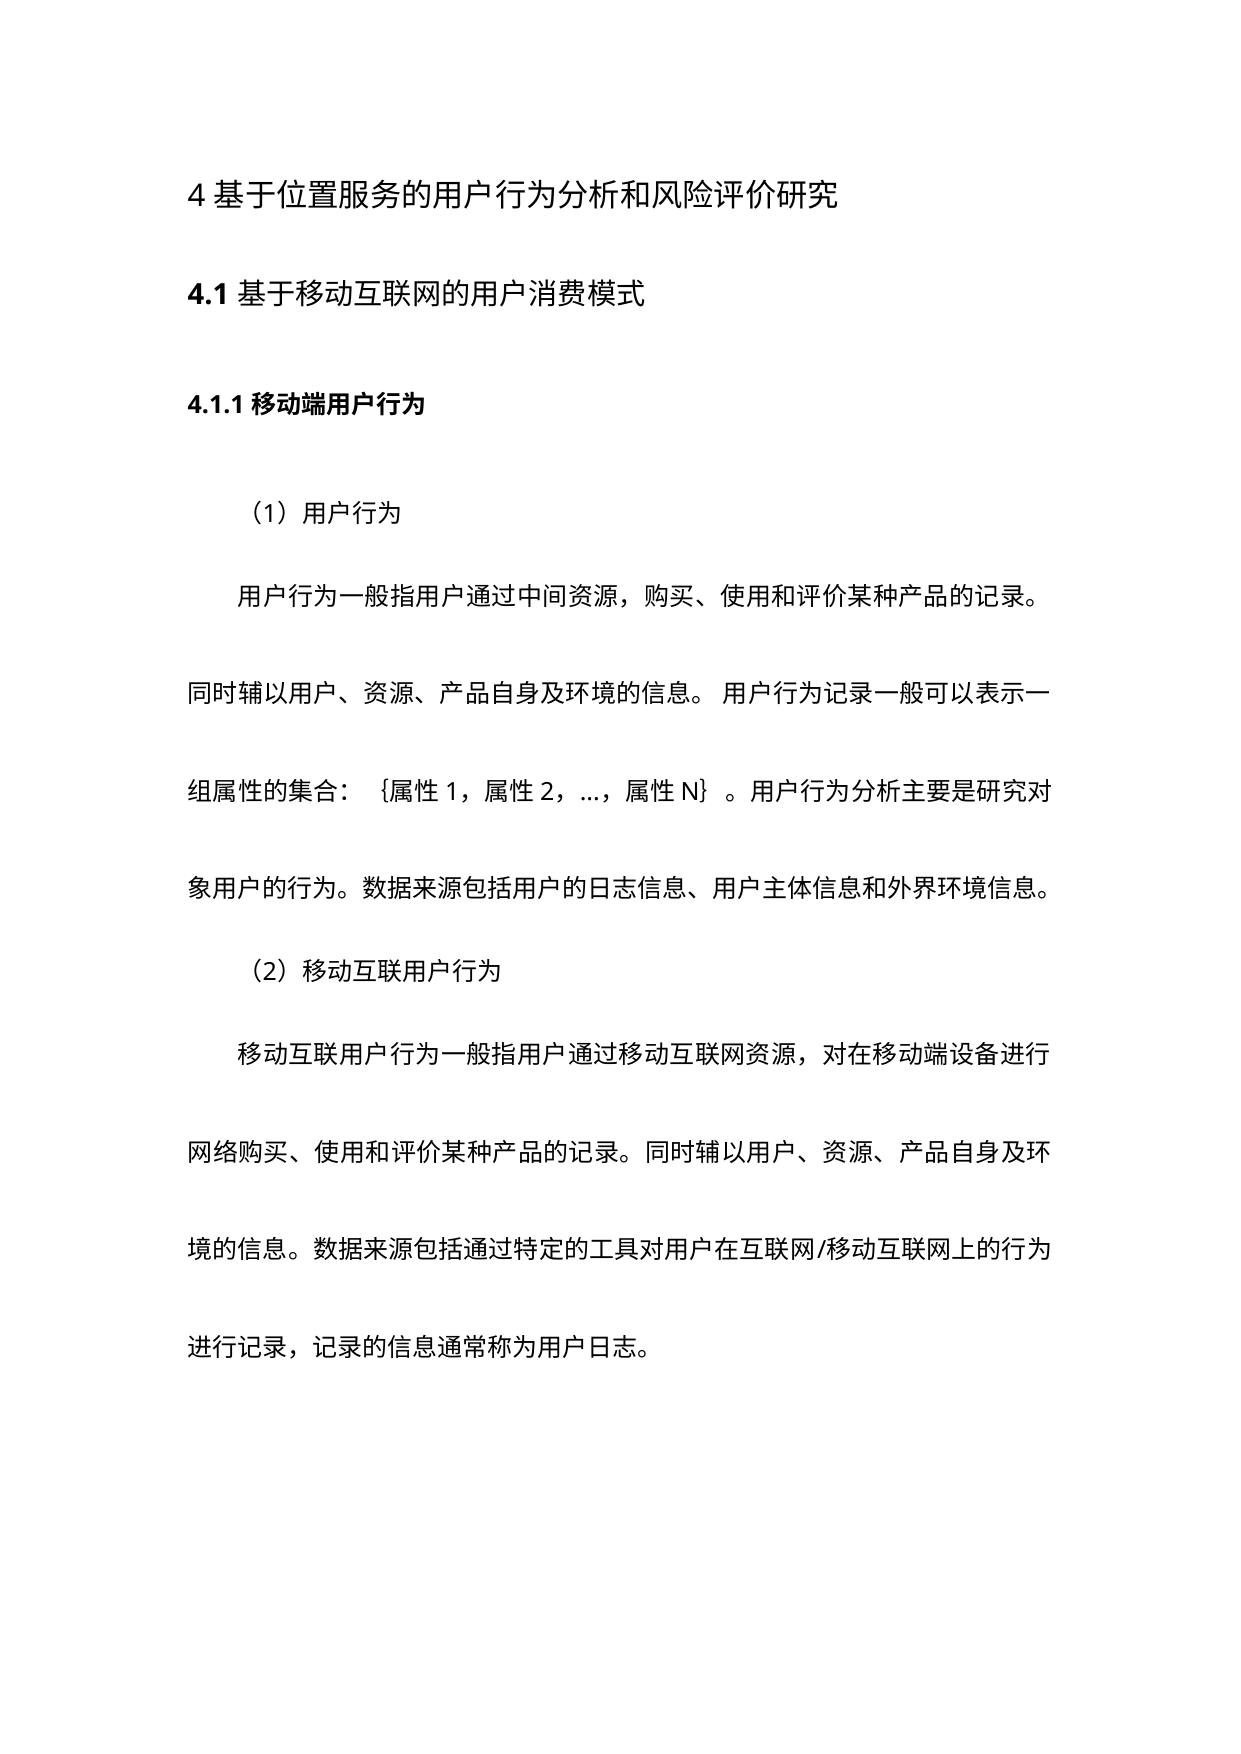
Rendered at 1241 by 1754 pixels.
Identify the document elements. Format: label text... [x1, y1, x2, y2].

text （2）移动互联用户行为 [187, 937, 1053, 1002]
text 用户行为一般指用户通过中间资源，购买、使用和评价某种产品的记录。同时辅以用户、资源、产品自身及环境的信息。 用户行为记录一般可以表示一组属性的集合：｛属性1，属性2，...，属性N｝。用户行为分析主要是研究对象用户的行为。数据来源包括用户的日志信息、用户主体信息和外界环境信息。 [187, 562, 1053, 919]
subtitle 基于位置服务的用户行为分析和风险评价研究 [187, 162, 1053, 227]
subtitle 移动端用户行为 [187, 371, 1053, 436]
subtitle 基于移动互联网的用户消费模式 [187, 261, 1053, 326]
text 移动互联用户行为一般指用户通过移动互联网资源，对在移动端设备进行网络购买、使用和评价某种产品的记录。同时辅以用户、资源、产品自身及环境的信息。数据来源包括通过特定的工具对用户在互联网/移动互联网上的行为进行记录，记录的信息通常称为用户日志。 [187, 1021, 1053, 1378]
text （1）用户行为 [187, 479, 1053, 544]
